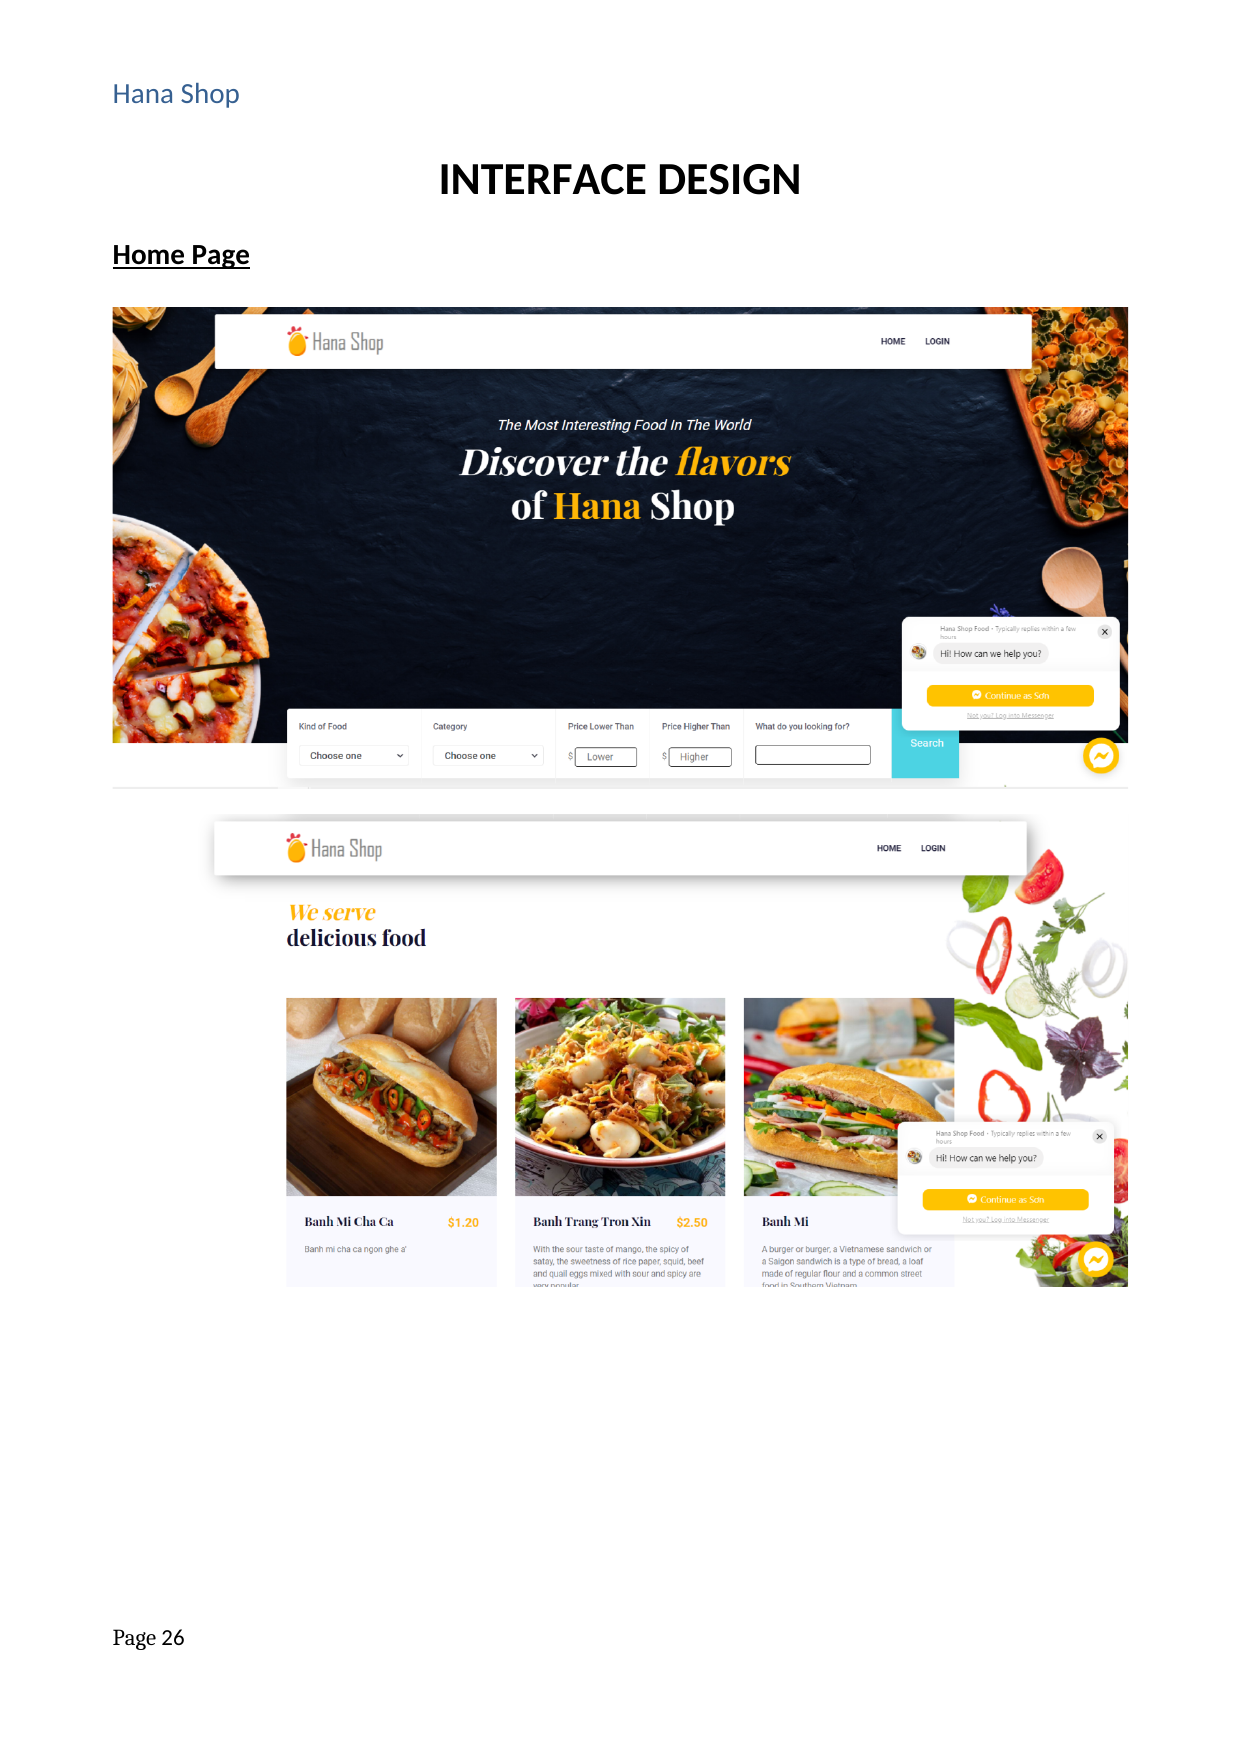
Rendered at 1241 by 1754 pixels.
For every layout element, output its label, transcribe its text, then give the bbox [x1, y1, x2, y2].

picture [112, 307, 1129, 789]
picture [112, 814, 1129, 1287]
text Home Page [112, 236, 1128, 272]
text INTERFACE DESIGN [112, 150, 1128, 206]
